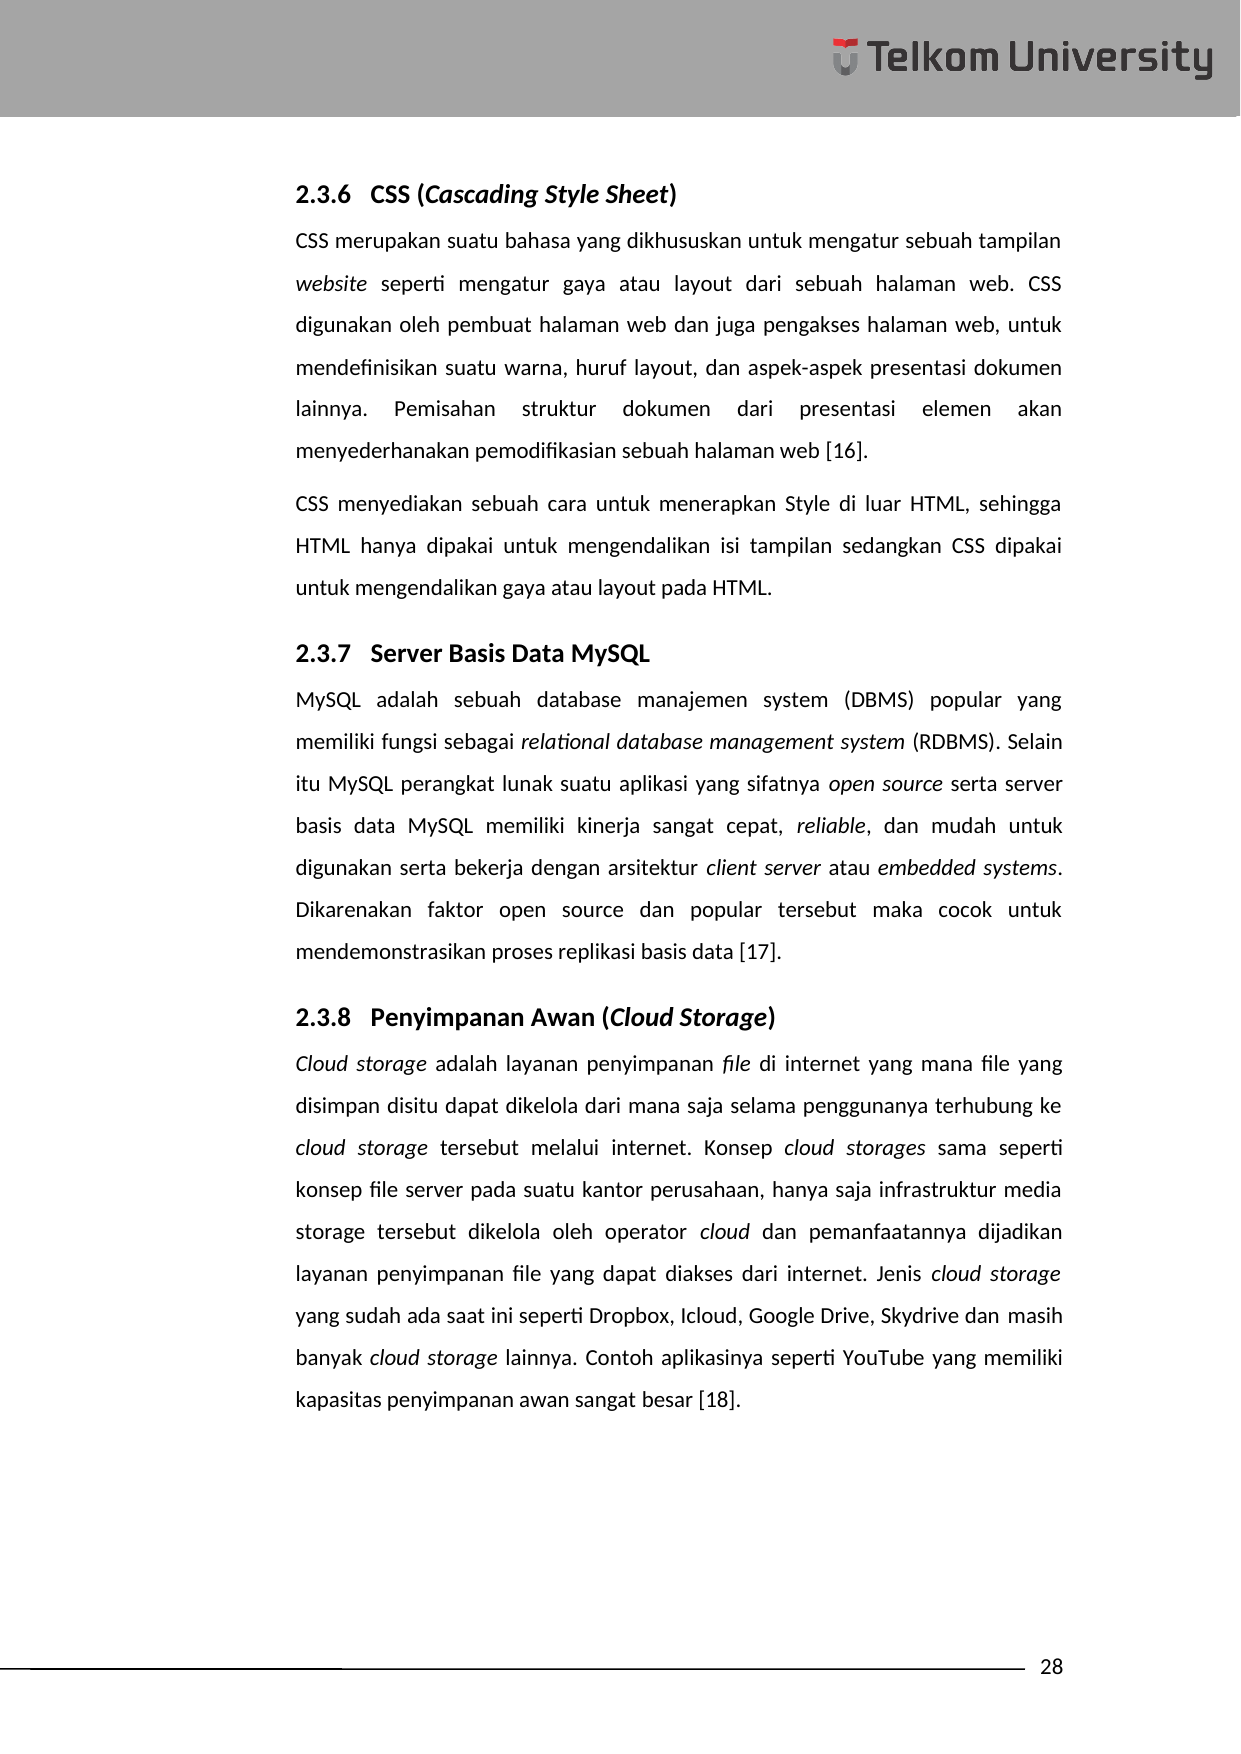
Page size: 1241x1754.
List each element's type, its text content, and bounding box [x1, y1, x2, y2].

text Cloud storage adalah layanan penyimpanan file di internet yang mana file yang disimpan disitu dapat dikelola dari mana saja selama penggunanya terhubung ke cloud storage tersebut melalui internet. Konsep cloud storages sama seperti konsep file server pada suatu kantor perusahaan, hanya saja infrastruktur media storage tersebut dikelola oleh operator cloud dan pemanfaatannya dijadikan layanan penyimpanan file yang dapat diakses dari internet. Jenis cloud storage yang sudah ada saat ini seperti Dropbox, Icloud, Google Drive, Skydrive dan masih banyak cloud storage lainnya. Contoh aplikasinya seperti YouTube yang memiliki kapasitas penyimpanan awan sangat besar [18]. [295, 1049, 1063, 1413]
text CSS menyediakan sebuah cara untuk menerapkan Style di luar HTML, sehingga HTML hanya dipakai untuk mengendalikan isi tampilan sedangkan CSS dipakai untuk mengendalikan gaya atau layout pada HTML. [295, 489, 1063, 601]
subtitle Server Basis Data MySQL [295, 636, 1063, 669]
text CSS merupakan suatu bahasa yang dikhususkan untuk mengatur sebuah tampilan website seperti mengatur gaya atau layout dari sebuah halaman web. CSS digunakan oleh pembuat halaman web dan juga pengakses halaman web, untuk mendefinisikan suatu warna, huruf layout, dan aspek-aspek presentasi dokumen lainnya. Pemisahan struktur dokumen dari presentasi elemen akan menyederhanakan pemodifikasian sebuah halaman web [16]. [295, 227, 1063, 464]
text MySQL adalah sebuah database manajemen system (DBMS) popular yang memiliki fungsi sebagai relational database management system (RDBMS). Selain itu MySQL perangkat lunak suatu aplikasi yang sifatnya open source serta server basis data MySQL memiliki kinerja sangat cepat, reliable, dan mudah untuk digunakan serta bekerja dengan arsitektur client server atau embedded systems. Dikarenakan faktor open source dan popular tersebut maka cocok untuk mendemonstrasikan proses replikasi basis data [17]. [295, 685, 1063, 965]
subtitle CSS (Cascading Style Sheet) [295, 177, 1063, 210]
picture [833, 38, 1213, 80]
subtitle Penyimpanan Awan (Cloud Storage) [295, 1000, 1063, 1033]
